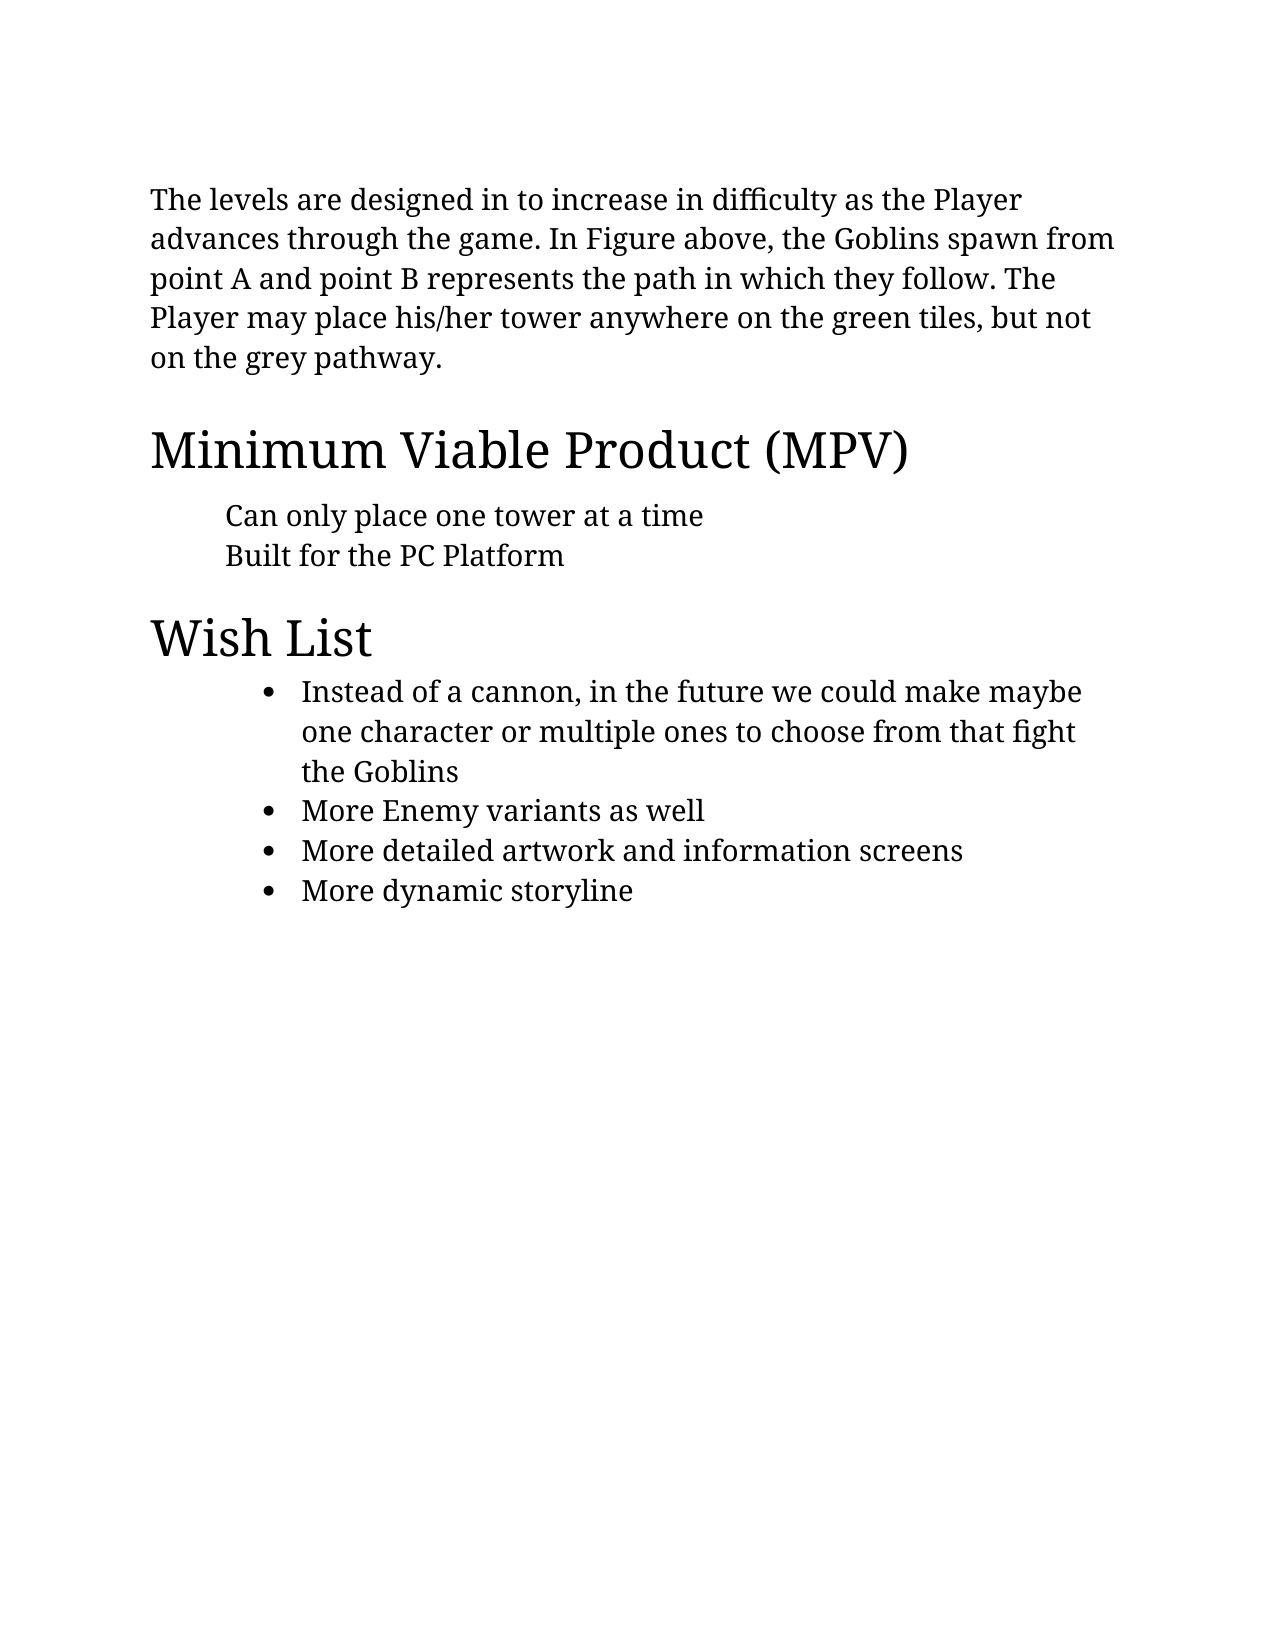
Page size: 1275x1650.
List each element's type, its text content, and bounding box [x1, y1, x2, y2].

text Wish List [150, 603, 1125, 672]
subtitle Minimum Viable Product (MPV) [150, 415, 1125, 483]
list More detailed artwork and information screens [263, 830, 1125, 870]
list Instead of a cannon, in the future we could make maybe one character or multiple ones to choose from that fight the Goblins [263, 672, 1125, 791]
list More Enemy variants as well [263, 791, 1125, 830]
text Built for the PC Platform [150, 535, 1125, 575]
text The levels are designed in to increase in difficulty as the Player advances through the game. In Figure above, the Goblins spawn from point A and point B represents the path in which they follow. The Player may place his/her tower anywhere on the green tiles, but not on the grey pathway. [150, 179, 1125, 377]
list More dynamic storyline [263, 870, 1125, 910]
text Can only place one tower at a time [150, 495, 1125, 535]
